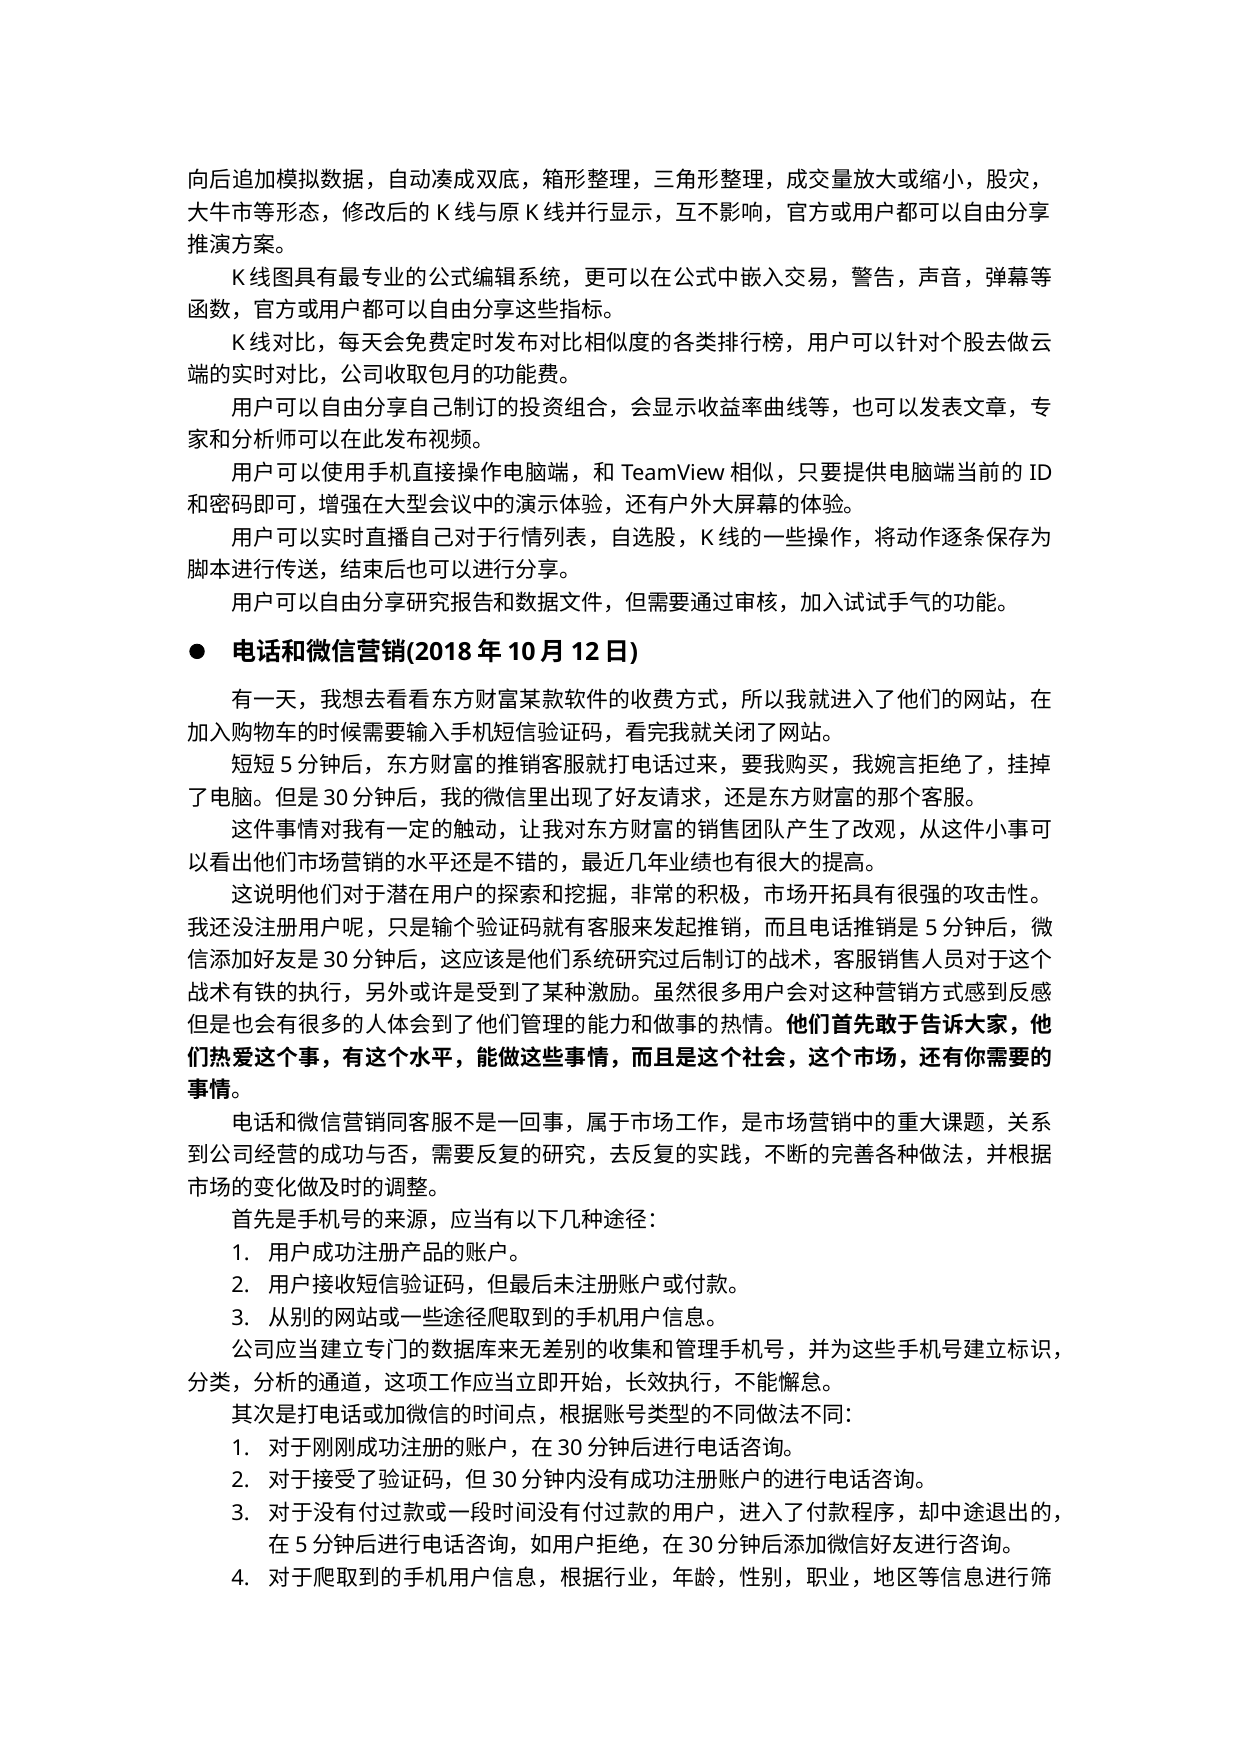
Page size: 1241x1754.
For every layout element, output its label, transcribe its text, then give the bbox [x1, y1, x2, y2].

list 这说明他们对于潜在用户的探索和挖掘，非常的积极，市场开拓具有很强的攻击性。我还没注册用户呢，只是输个验证码就有客服来发起推销，而且电话推销是5分钟后，微信添加好友是30分钟后，这应该是他们系统研究过后制订的战术，客服销售人员对于这个战术有铁的执行，另外或许是受到了某种激励。虽然很多用户会对这种营销方式感到反感，但是也会有很多的人体会到了他们管理的能力和做事的热情。他们首先敢于告诉大家，他们热爱这个事，有这个水平，能做这些事情，而且是这个社会，这个市场，还有你需要的事情。 [187, 877, 1053, 1104]
text 用户可以使用手机直接操作电脑端，和TeamView相似，只要提供电脑端当前的ID和密码即可，增强在大型会议中的演示体验，还有户外大屏幕的体验。 [187, 454, 1053, 519]
list 短短5分钟后，东方财富的推销客服就打电话过来，要我购买，我婉言拒绝了，挂掉了电脑。但是30分钟后，我的微信里出现了好友请求，还是东方财富的那个客服。 [187, 747, 1053, 812]
list 从别的网站或一些途径爬取到的手机用户信息。 [231, 1299, 1053, 1332]
text 用户可以实时直播自己对于行情列表，自选股，K线的一些操作，将动作逐条保存为脚本进行传送，结束后也可以进行分享。 [187, 519, 1053, 584]
list 对于接受了验证码，但30分钟内没有成功注册账户的进行电话咨询。 [231, 1462, 1053, 1494]
text 公司应当建立专门的数据库来无差别的收集和管理手机号，并为这些手机号建立标识，分类，分析的通道，这项工作应当立即开始，长效执行，不能懈怠。 [187, 1332, 1053, 1397]
text K线对比，每天会免费定时发布对比相似度的各类排行榜，用户可以针对个股去做云端的实时对比，公司收取包月的功能费。 [187, 324, 1053, 389]
list 这件事情对我有一定的触动，让我对东方财富的销售团队产生了改观，从这件小事可以看出他们市场营销的水平还是不错的，最近几年业绩也有很大的提高。 [187, 812, 1053, 877]
text 其次是打电话或加微信的时间点，根据账号类型的不同做法不同： [187, 1397, 1053, 1429]
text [187, 162, 1053, 259]
text K线图具有最专业的公式编辑系统，更可以在公式中嵌入交易，警告，声音，弹幕等函数，官方或用户都可以自由分享这些指标。 [187, 259, 1053, 324]
list 电话和微信营销(2018年10月12日) [187, 617, 1053, 682]
list 对于刚刚成功注册的账户，在30分钟后进行电话咨询。 [231, 1429, 1053, 1462]
list 有一天，我想去看看东方财富某款软件的收费方式，所以我就进入了他们的网站，在加入购物车的时候需要输入手机短信验证码，看完我就关闭了网站。 [187, 682, 1053, 747]
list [231, 1559, 1053, 1592]
text 用户可以自由分享研究报告和数据文件，但需要通过审核，加入试试手气的功能。 [187, 584, 1053, 617]
list 用户接收短信验证码，但最后未注册账户或付款。 [231, 1267, 1053, 1299]
list 首先是手机号的来源，应当有以下几种途径： [187, 1202, 1053, 1234]
list 电话和微信营销同客服不是一回事，属于市场工作，是市场营销中的重大课题，关系到公司经营的成功与否，需要反复的研究，去反复的实践，不断的完善各种做法，并根据市场的变化做及时的调整。 [187, 1104, 1053, 1202]
text 用户可以自由分享自己制订的投资组合，会显示收益率曲线等，也可以发表文章，专家和分析师可以在此发布视频。 [187, 389, 1053, 454]
list 对于没有付过款或一段时间没有付过款的用户，进入了付款程序，却中途退出的，在5分钟后进行电话咨询，如用户拒绝，在30分钟后添加微信好友进行咨询。 [231, 1494, 1053, 1559]
list 用户成功注册产品的账户。 [231, 1234, 1053, 1267]
